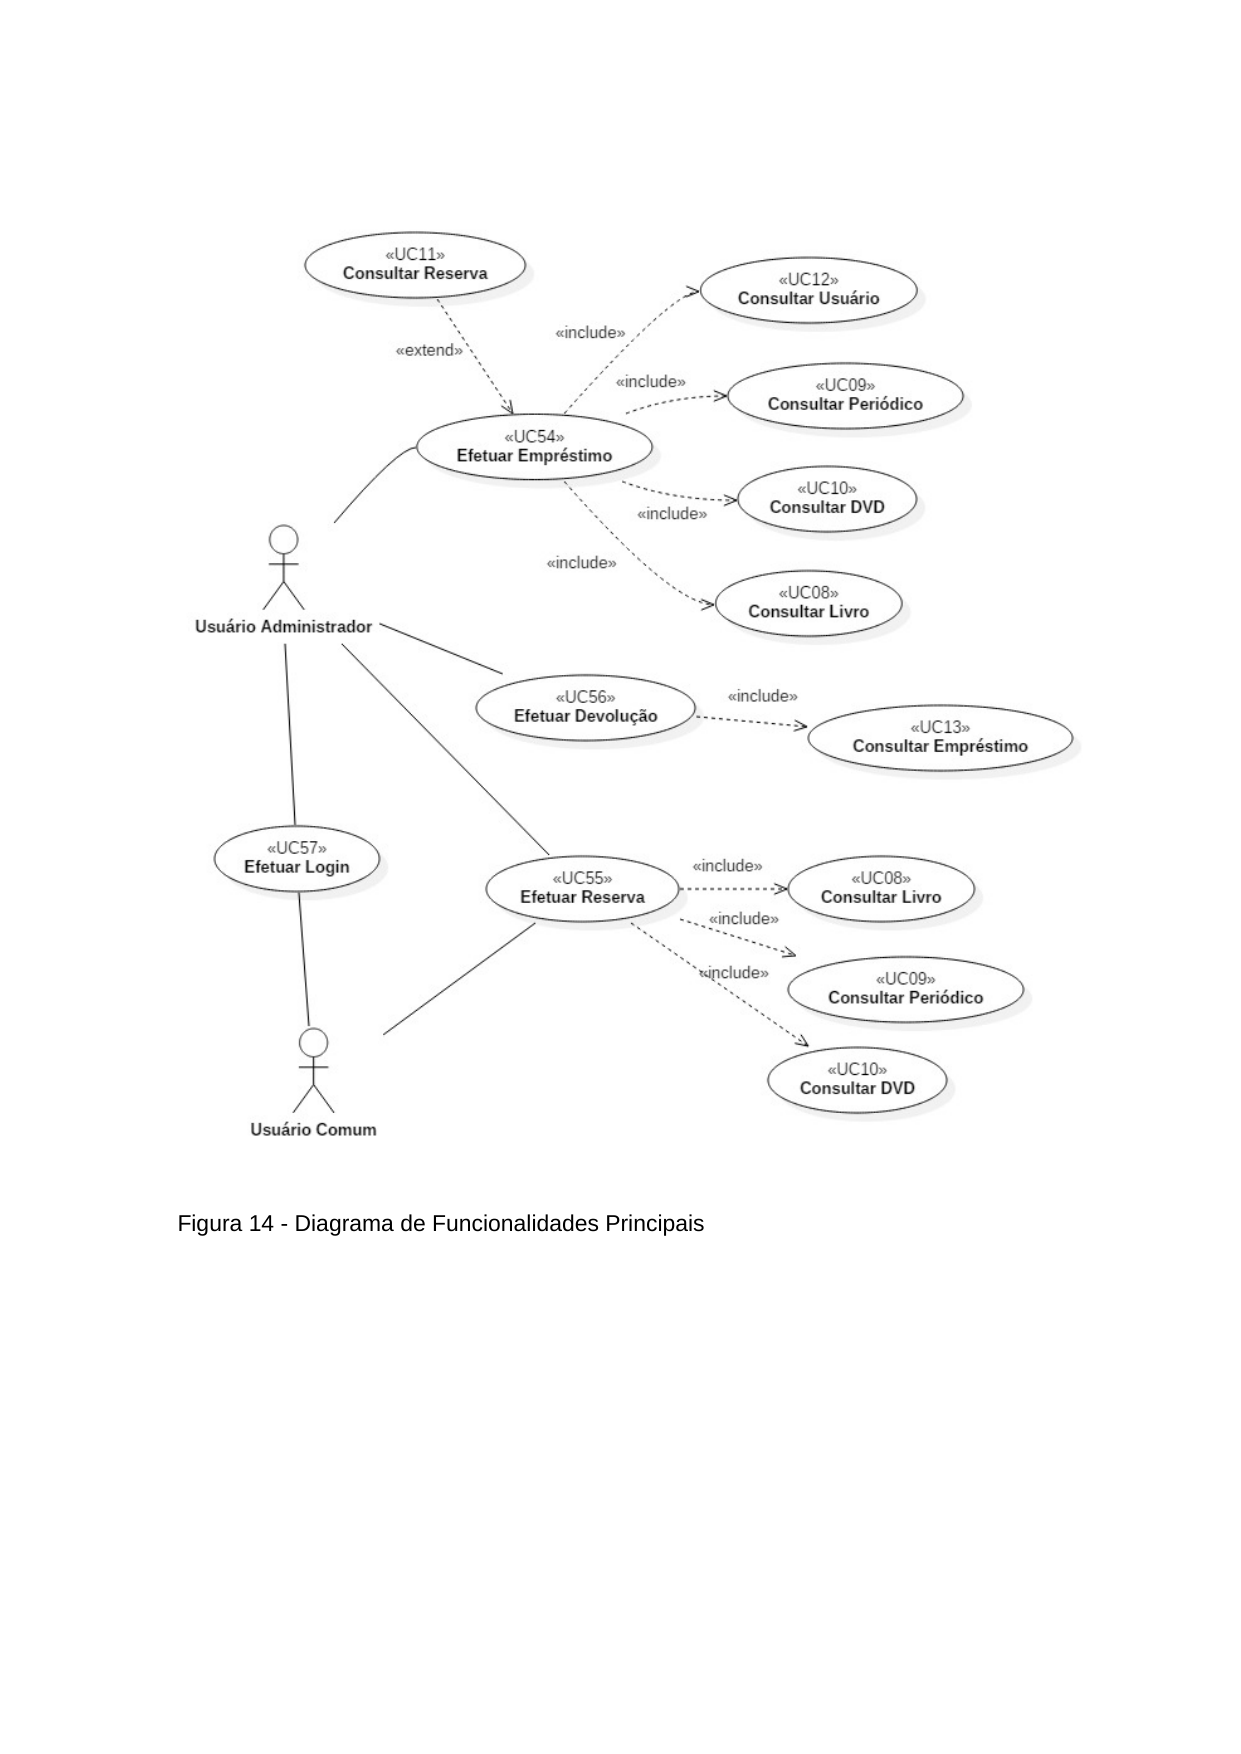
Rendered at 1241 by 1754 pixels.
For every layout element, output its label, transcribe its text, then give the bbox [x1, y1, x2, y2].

text Figura 14 - Diagrama de Funcionalidades Principais [177, 1210, 1122, 1236]
picture [177, 220, 1123, 1196]
